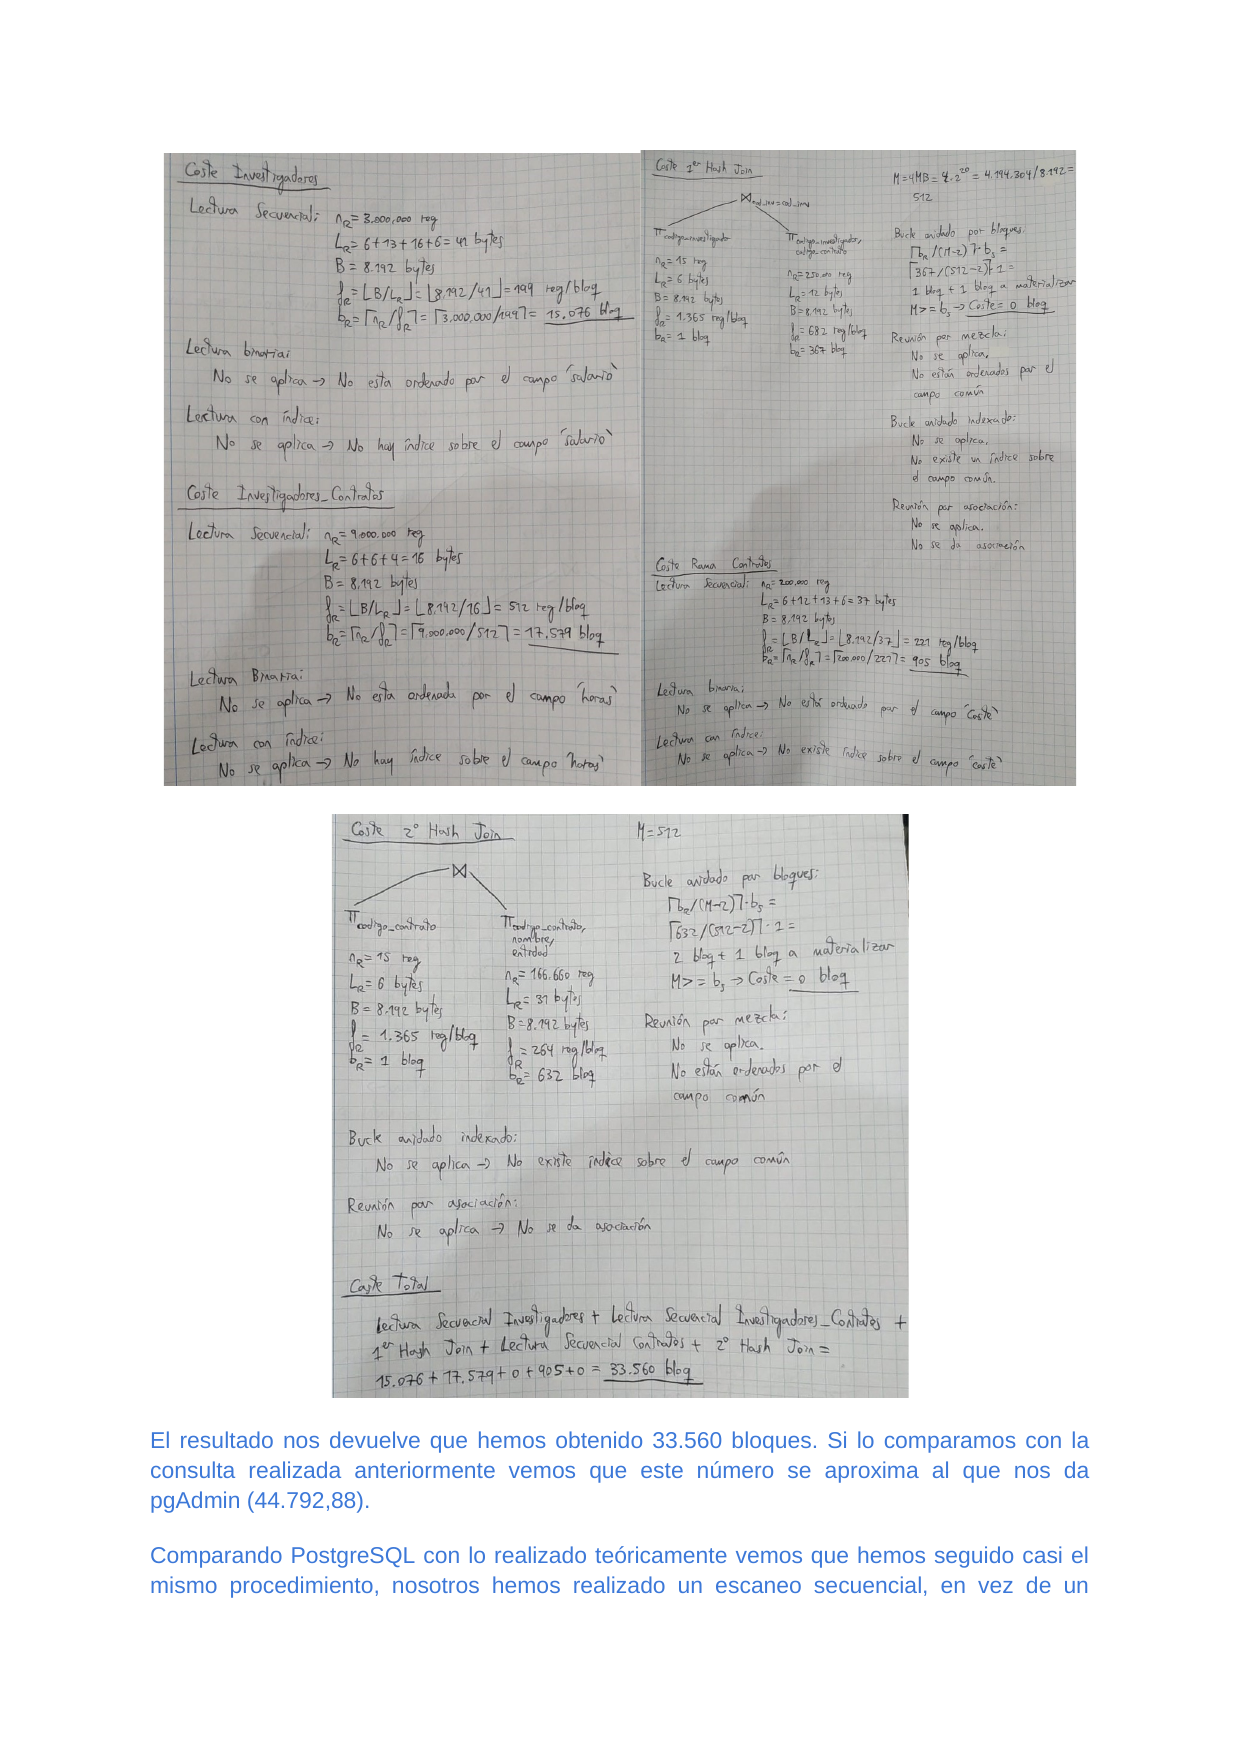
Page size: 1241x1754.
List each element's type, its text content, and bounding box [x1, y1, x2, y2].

picture [163, 150, 1077, 786]
picture [331, 814, 909, 1398]
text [150, 1542, 1090, 1599]
text El resultado nos devuelve que hemos obtenido 33.560 bloques. Si lo comparamos con la consulta realizada anteriormente vemos que este número se aproxima al que nos da pgAdmin (44.792,88). [150, 1427, 1090, 1513]
